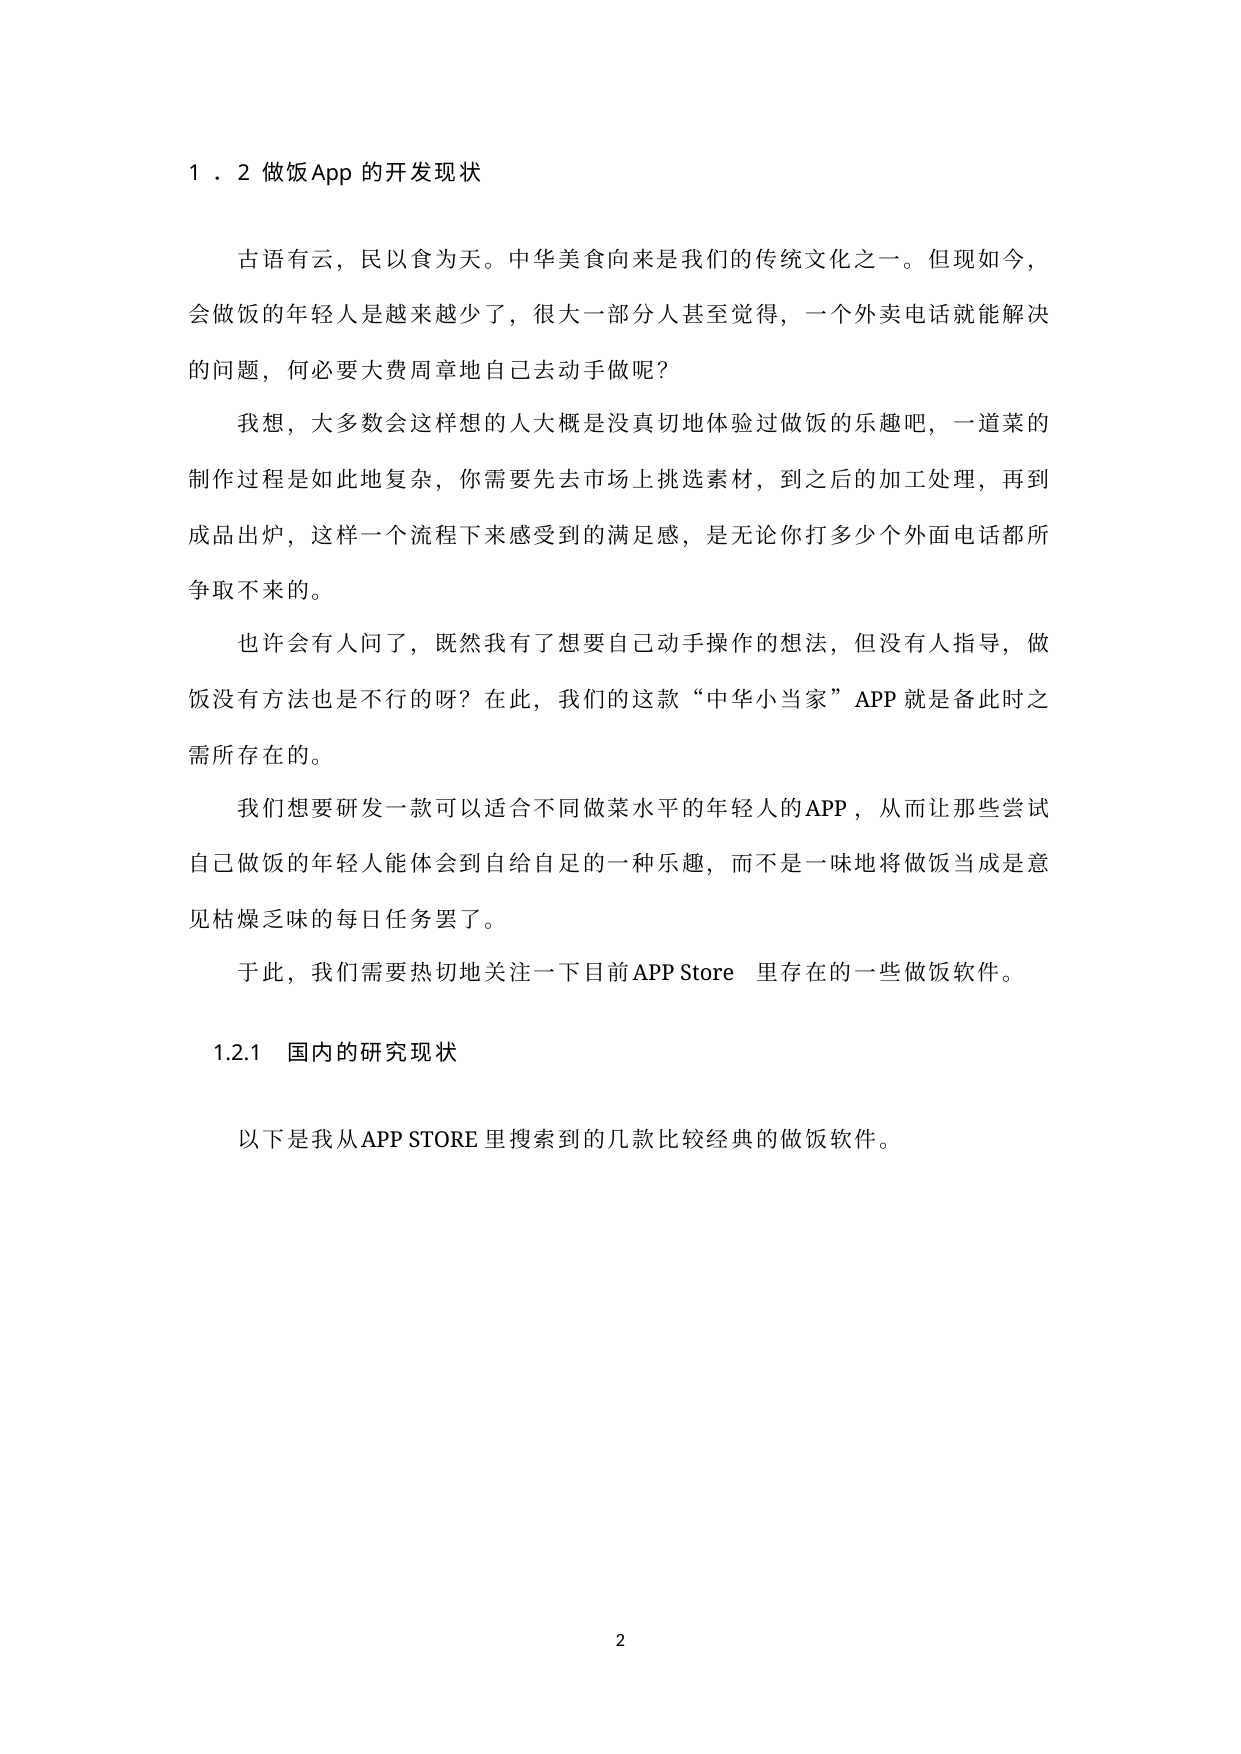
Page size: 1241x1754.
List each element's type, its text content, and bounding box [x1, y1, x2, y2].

text 以下是我从APP STORE里搜索到的几款比较经典的做饭软件。 [188, 1120, 1052, 1157]
subtitle 1.2.1 国内的研究现状 [188, 1032, 1052, 1069]
text 也许会有人问了，既然我有了想要自己动手操作的想法，但没有人指导，做饭没有方法也是不行的呀？在此，我们的这款“中华小当家”APP就是备此时之需所存在的。 [188, 624, 1052, 772]
text 我想，大多数会这样想的人大概是没真切地体验过做饭的乐趣吧，一道菜的制作过程是如此地复杂，你需要先去市场上挑选素材，到之后的加工处理，再到成品出炉，这样一个流程下来感受到的满足感，是无论你打多少个外面电话都所争取不来的。 [188, 403, 1052, 608]
text 古语有云，民以食为天。中华美食向来是我们的传统文化之一。但现如今，会做饭的年轻人是越来越少了，很大一部分人甚至觉得，一个外卖电话就能解决的问题，何必要大费周章地自己去动手做呢？ [188, 239, 1052, 388]
text 我们想要研发一款可以适合不同做菜水平的年轻人的APP，从而让那些尝试自己做饭的年轻人能体会到自给自足的一种乐趣，而不是一味地将做饭当成是意见枯燥乏味的每日任务罢了。 [188, 788, 1052, 937]
subtitle 1．2 做饭App的开发现状 [188, 152, 1052, 189]
text 于此，我们需要热切地关注一下目前APP Store里存在的一些做饭软件。 [188, 952, 1052, 989]
